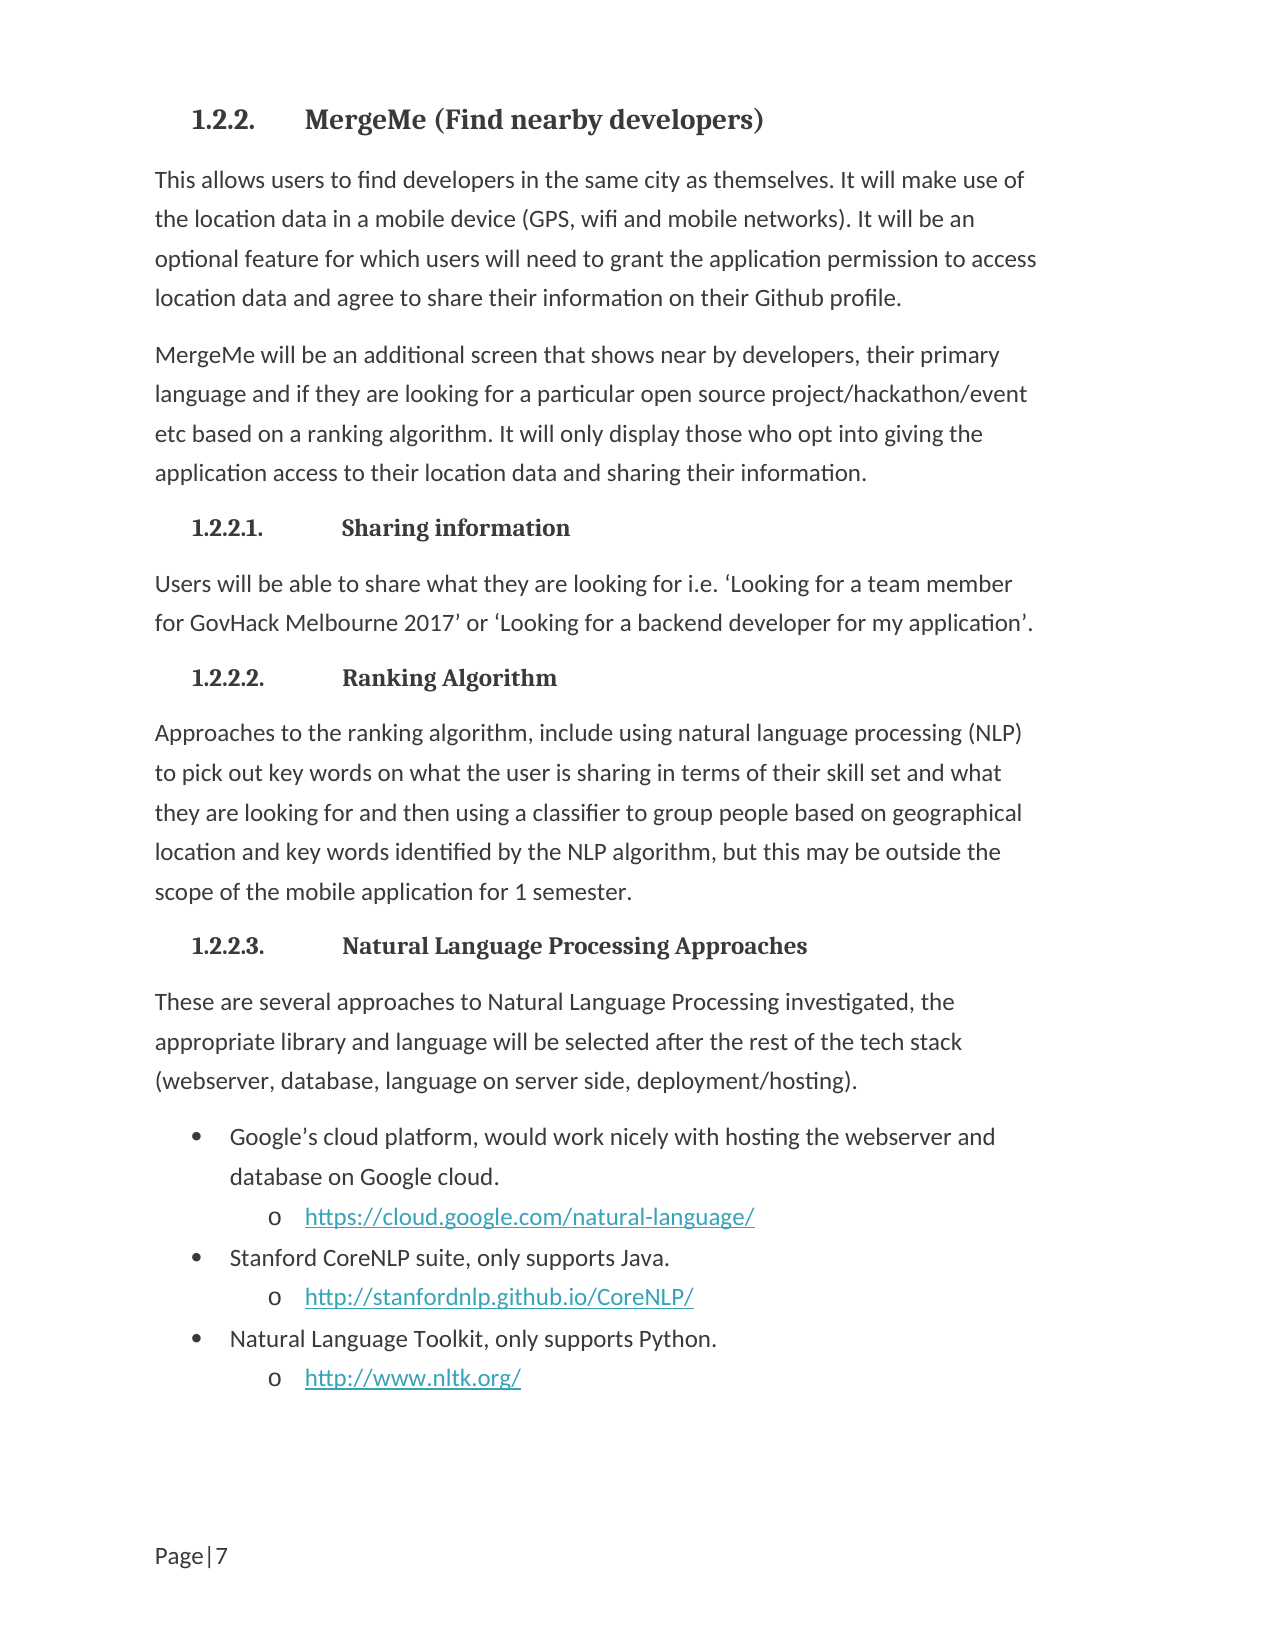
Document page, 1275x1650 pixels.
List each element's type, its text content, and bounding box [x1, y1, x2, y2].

list Stanford CoreNLP suite, only supports Java. [192, 1242, 1048, 1272]
text These are several approaches to Natural Language Processing investigated, the appropriate library and language will be selected after the rest of the tech stack (webserver, database, language on server side, deployment/hosting). [154, 986, 1048, 1096]
text Approaches to the ranking algorithm, include using natural language processing (NLP) to pick out key words on what the user is sharing in terms of their skill set and what they are looking for and then using a classifier to group people based on geographical location and key words identified by the NLP algorithm, but this may be outside the scope of the mobile application for 1 semester. [154, 717, 1048, 906]
subtitle Natural Language Processing Approaches [192, 932, 1048, 961]
list Google’s cloud platform, would work nicely with hosting the webserver and database on Google cloud. [192, 1121, 1048, 1192]
list Natural Language Toolkit, only supports Python. [192, 1323, 1048, 1353]
subtitle MergeMe (Find nearby developers) [192, 103, 1048, 137]
text This allows users to find developers in the same city as themselves. It will make use of the location data in a mobile device (GPS, wifi and mobile networks). It will be an optional feature for which users will need to grant the application permission to access location data and agree to share their information on their Github profile. [154, 164, 1048, 313]
list http://www.nltk.org/ [267, 1362, 1048, 1394]
subtitle Ranking Algorithm [192, 663, 1048, 692]
list https://cloud.google.com/natural-language/ [267, 1201, 1048, 1232]
text MergeMe will be an additional screen that shows near by developers, their primary language and if they are looking for a particular open source project/hackathon/event etc based on a ranking algorithm. It will only display those who opt into giving the application access to their location data and sharing their information. [154, 339, 1048, 488]
text Users will be able to share what they are looking for i.e. ‘Looking for a team member for GovHack Melbourne 2017’ or ‘Looking for a backend developer for my application’. [154, 568, 1048, 638]
subtitle Sharing information [192, 514, 1048, 542]
list http://stanfordnlp.github.io/CoreNLP/ [267, 1281, 1048, 1313]
